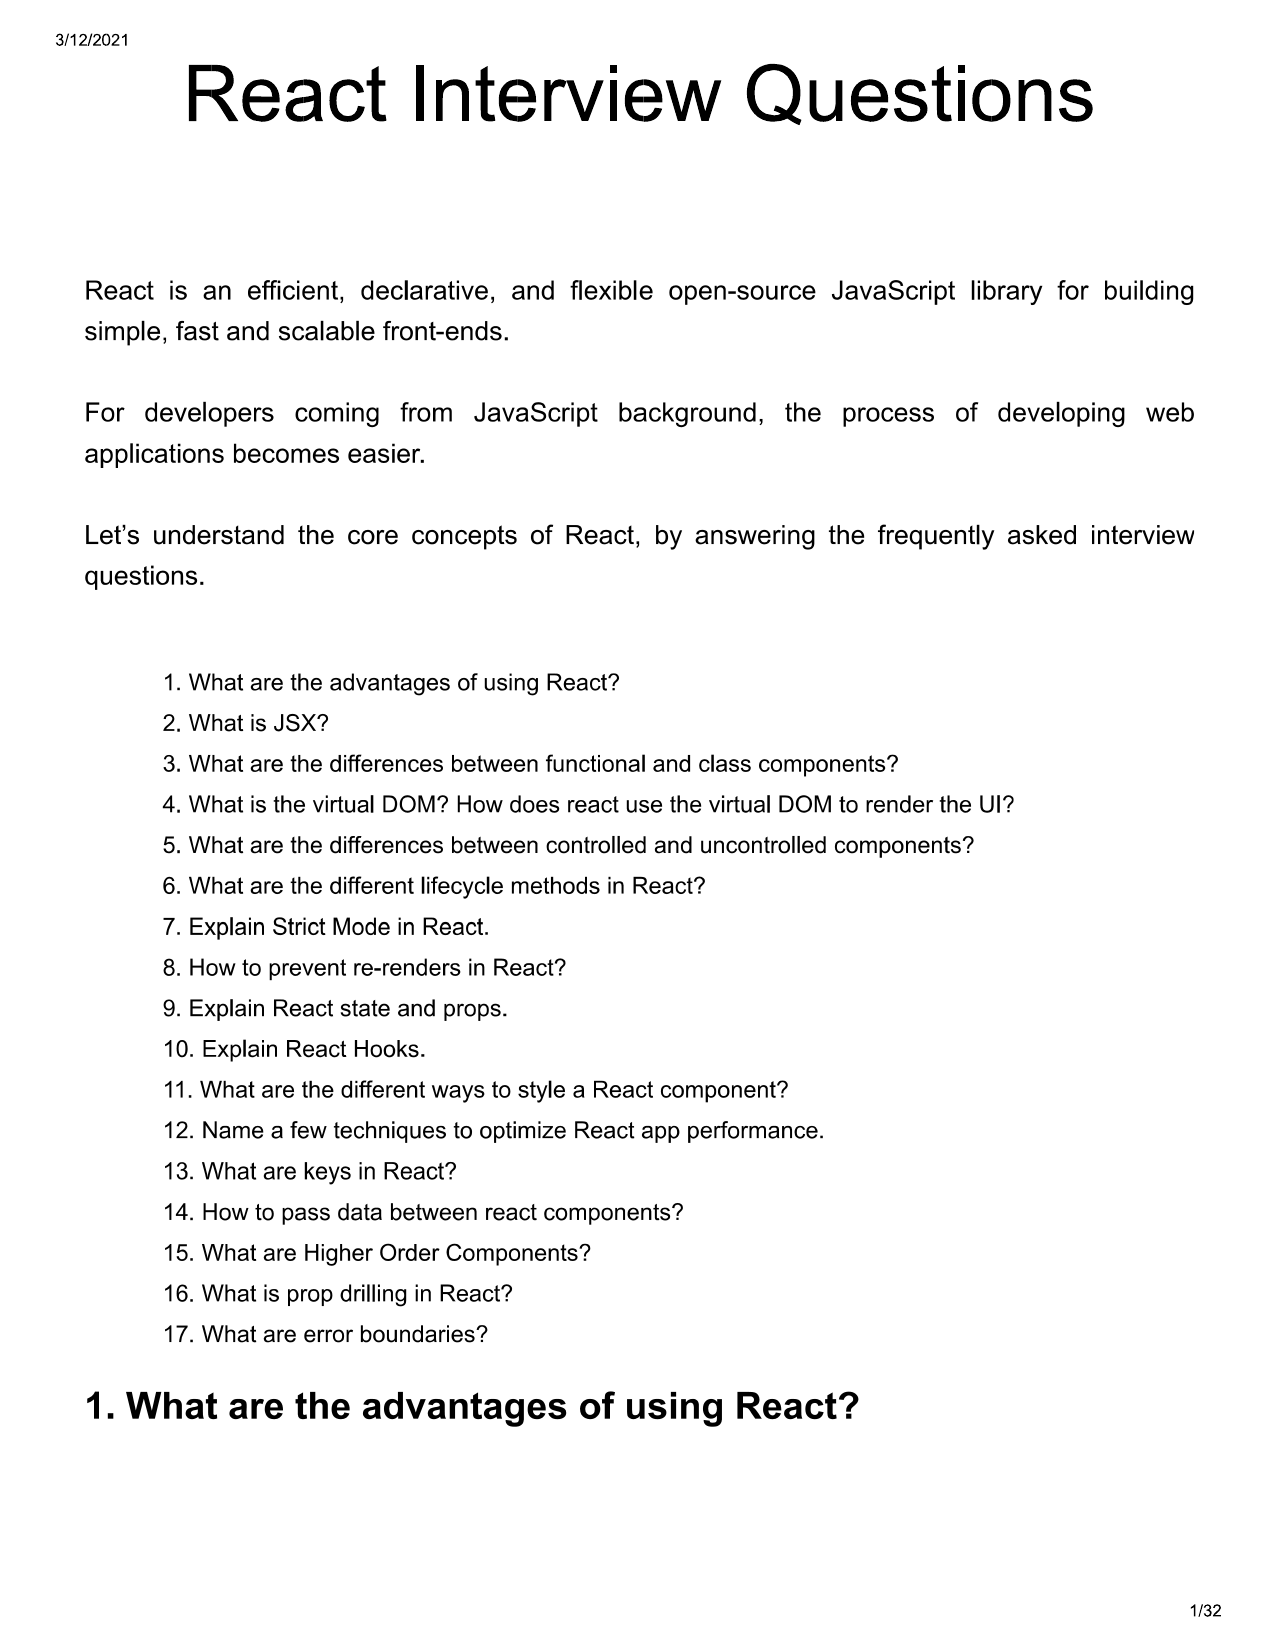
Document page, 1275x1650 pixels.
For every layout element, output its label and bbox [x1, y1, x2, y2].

picture [86, 673, 1014, 1427]
picture [84, 279, 1195, 590]
